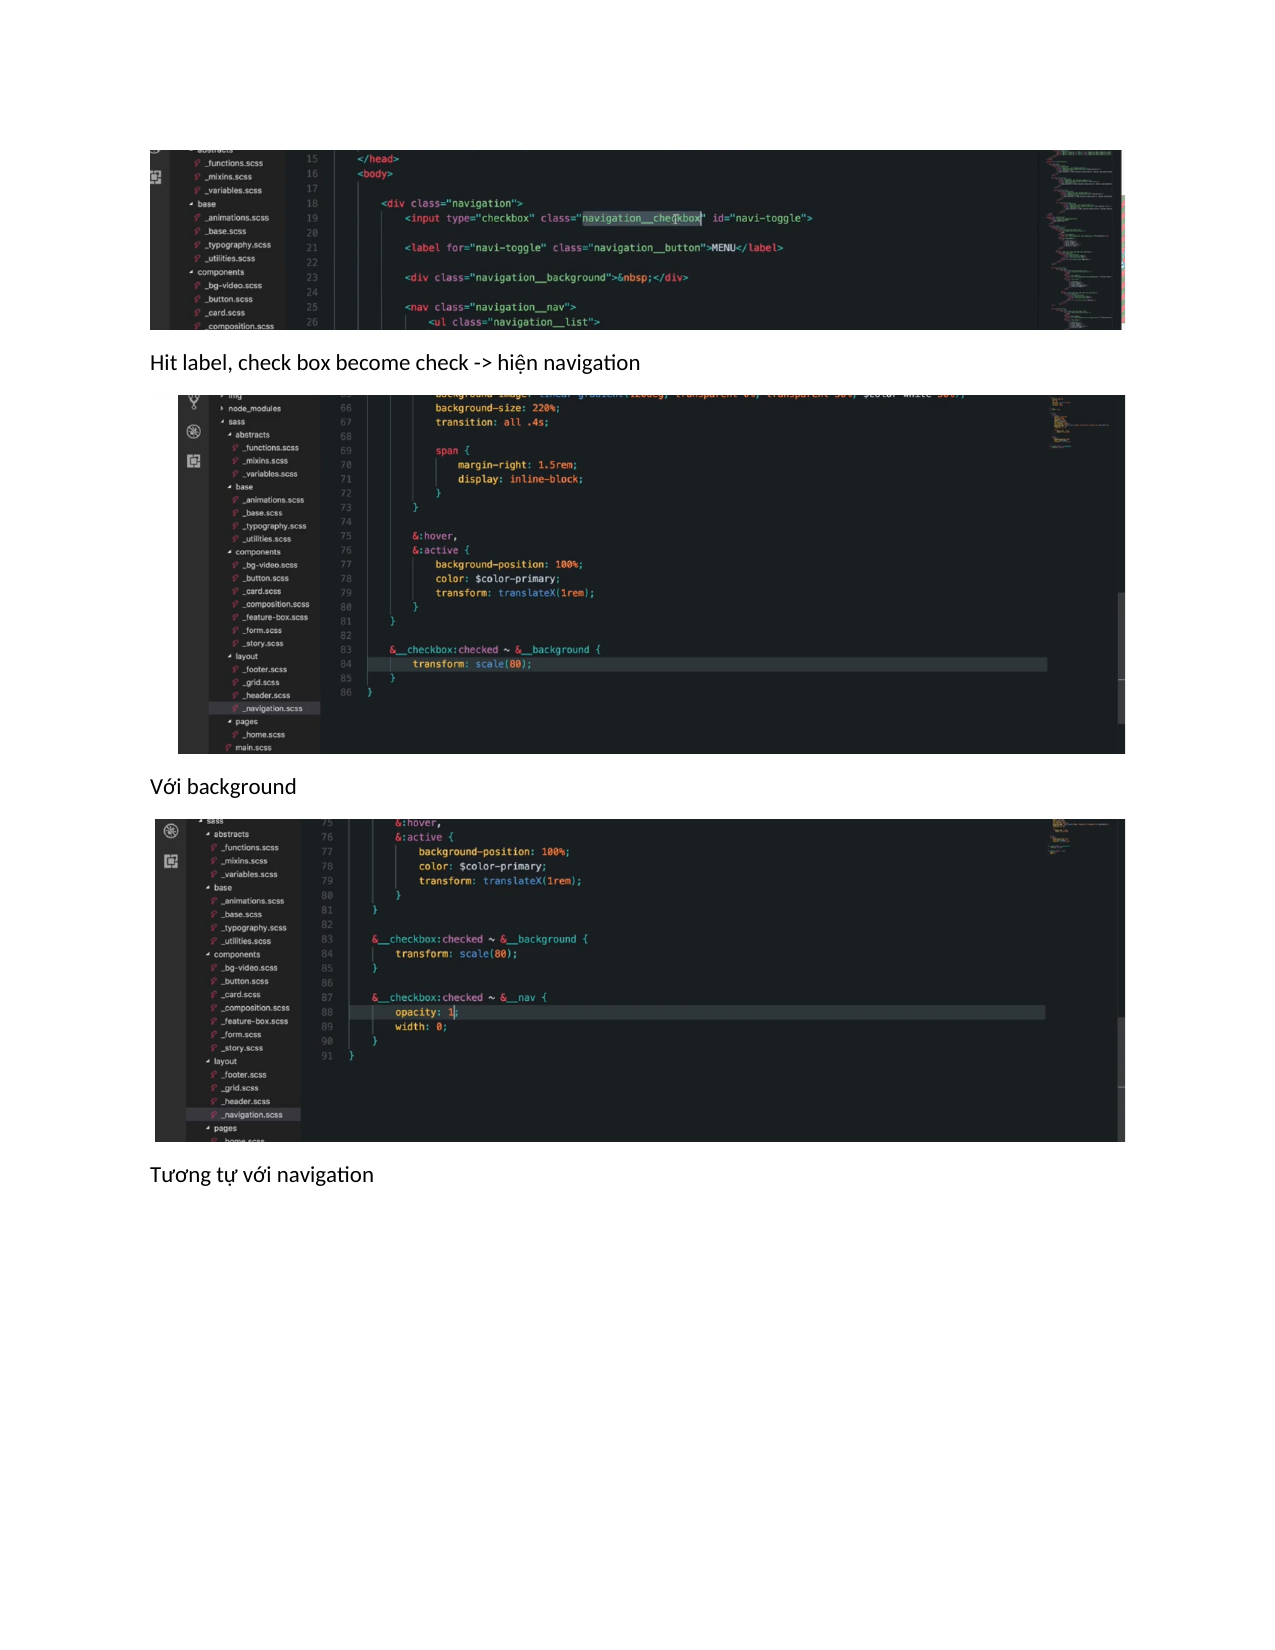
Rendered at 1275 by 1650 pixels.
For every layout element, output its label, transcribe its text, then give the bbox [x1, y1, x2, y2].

text Hit label, check box become check -> hiện navigation [150, 348, 1125, 376]
text Tương tự với navigation [150, 1160, 1125, 1188]
text Với background [150, 772, 1125, 801]
picture [150, 819, 1125, 1142]
picture [150, 150, 1125, 330]
picture [150, 395, 1125, 754]
